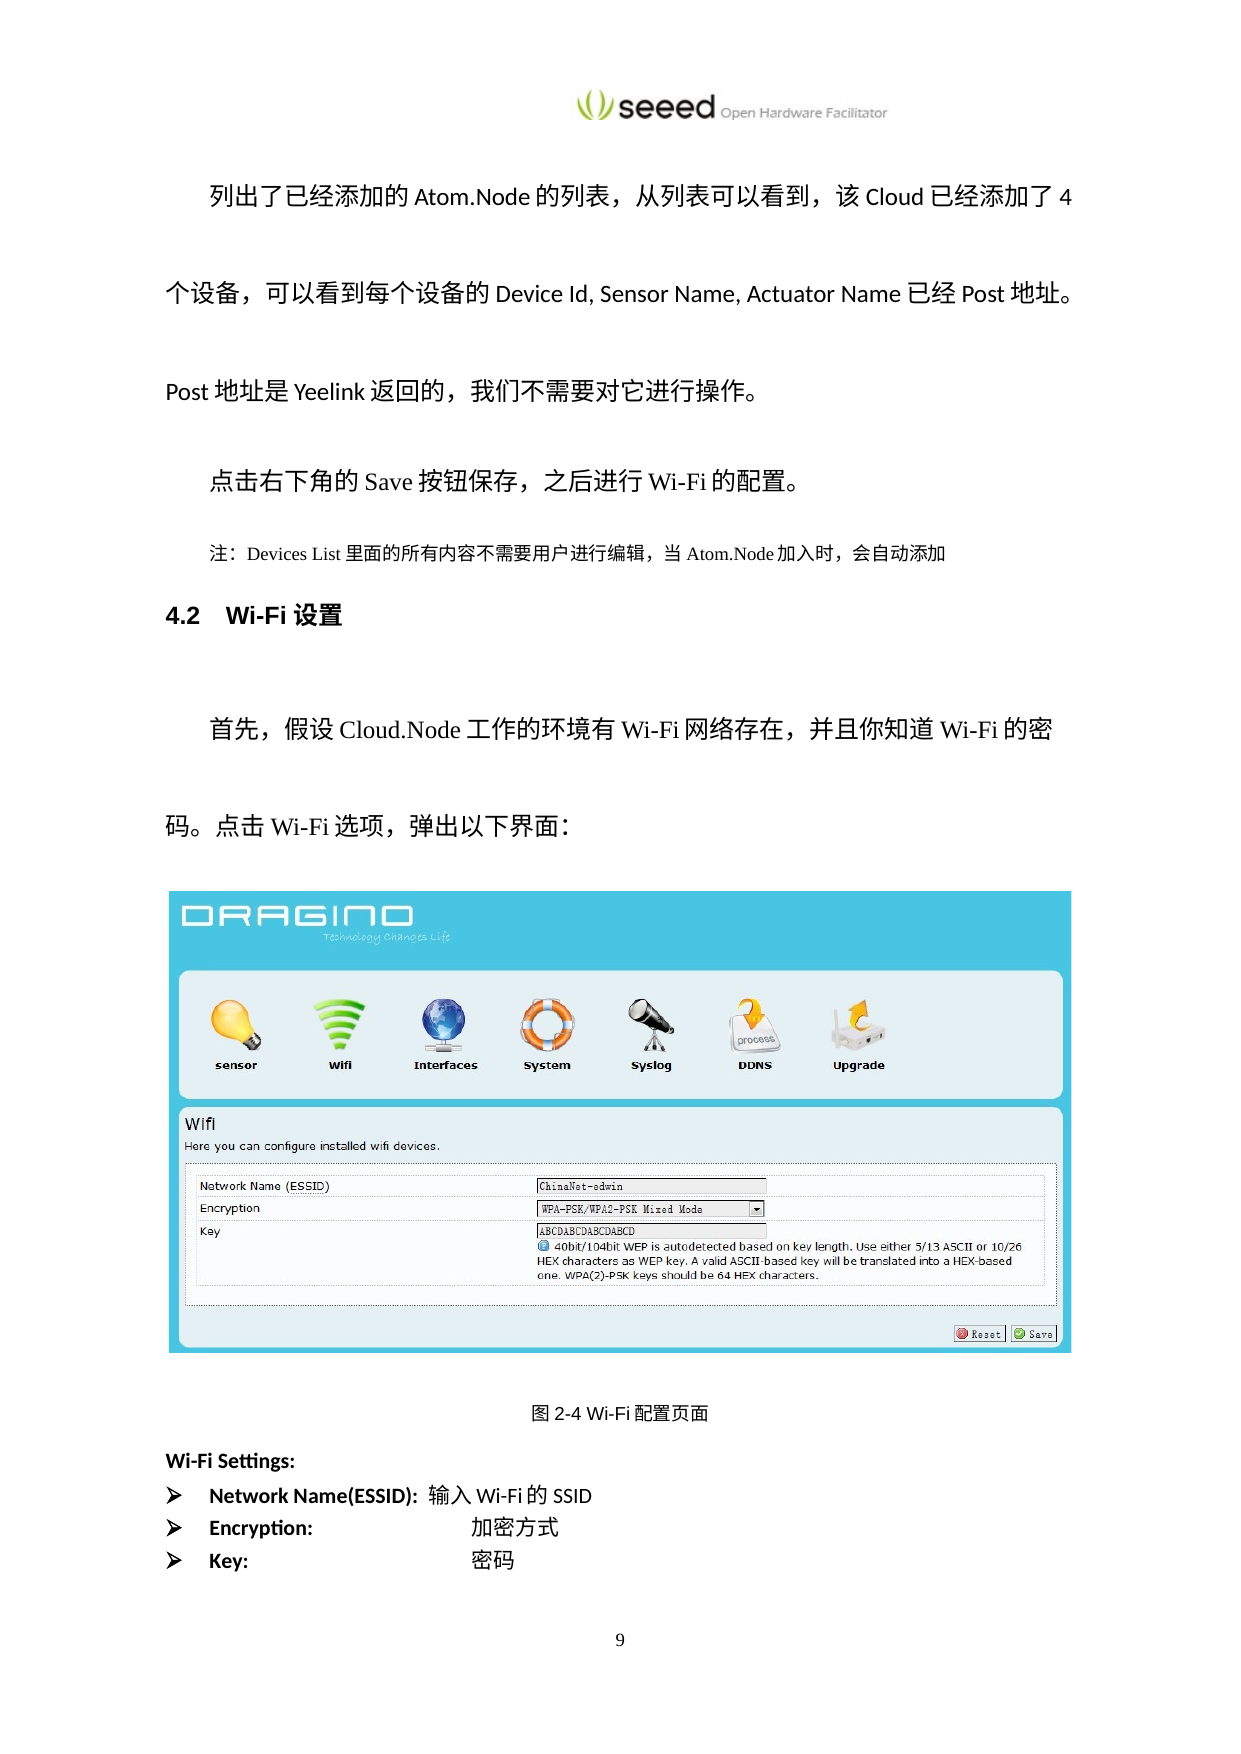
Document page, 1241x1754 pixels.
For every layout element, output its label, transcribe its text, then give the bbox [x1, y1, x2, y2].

picture [569, 88, 891, 120]
text Wi-Fi Settings: [165, 1445, 1075, 1477]
list Key: 密码 [165, 1542, 1075, 1575]
text 首先，假设Cloud.Node工作的环境有Wi-Fi网络存在，并且你知道Wi-Fi的密码。点击Wi-Fi选项，弹出以下界面： [165, 695, 1075, 857]
text 点击右下角的Save按钮保存，之后进行Wi-Fi的配置。 [165, 447, 1075, 512]
list Encryption: 加密方式 [165, 1510, 1075, 1542]
text 列出了已经添加的Atom.Node的列表，从列表可以看到，该Cloud已经添加了4个设备，可以看到每个设备的Device Id, Sensor Name, Actuator Name已经Post地址。Post地址是Yeelink返回的，我们不需要对它进行操作。 [165, 162, 1075, 422]
text 注：Devices List里面的所有内容不需要用户进行编辑，当Atom.Node加入时，会自动添加 [165, 536, 1075, 569]
picture [168, 891, 1072, 1353]
list Network Name(ESSID): 输入Wi-Fi的SSID [165, 1477, 1075, 1510]
subtitle Wi-Fi 设置 [165, 581, 1075, 646]
